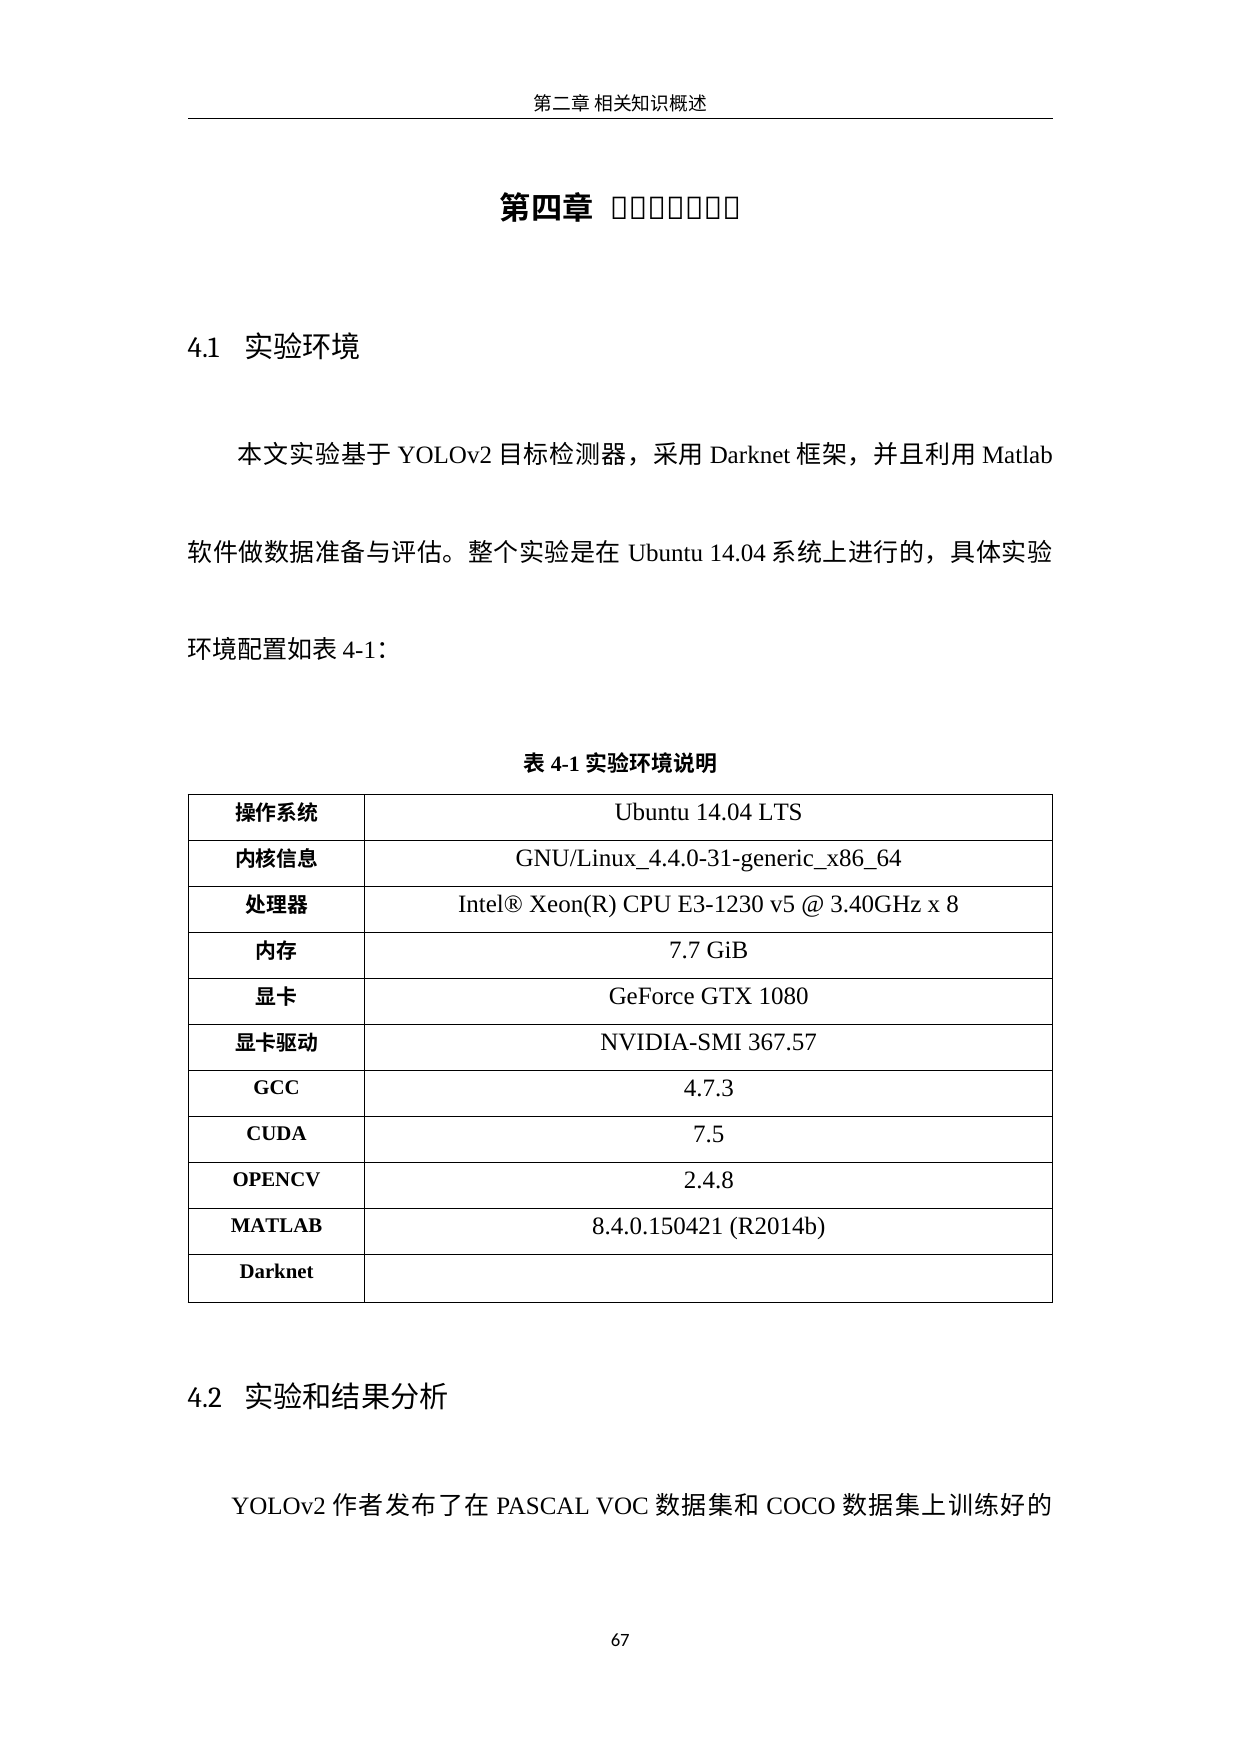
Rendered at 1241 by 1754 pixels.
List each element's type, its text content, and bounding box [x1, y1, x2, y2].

table_cell 显卡 [189, 979, 364, 1024]
table_header 操作系统 [189, 795, 364, 840]
table_cell 4.7.3 [365, 1071, 1052, 1116]
table_cell Darknet [189, 1255, 364, 1302]
table_header Ubuntu 14.04 LTS [365, 795, 1052, 840]
table_cell 7.7 GiB [365, 933, 1052, 978]
table_cell 内核信息 [189, 841, 364, 886]
table_cell GNU/Linux_4.4.0-31-generic_x86_64 [365, 841, 1052, 886]
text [187, 1471, 1053, 1536]
table_cell 8.4.0.150421 (R2014b) [365, 1209, 1052, 1254]
table_cell 7.5 [365, 1117, 1052, 1162]
table_cell 处理器 [189, 887, 364, 932]
table_cell MATLAB [189, 1209, 364, 1254]
table_cell CUDA [189, 1117, 364, 1162]
table_cell Intel® Xeon(R) CPU E3-1230 v5 @ 3.40GHz x 8 [365, 887, 1052, 932]
table_cell 内存 [189, 933, 364, 978]
text 本文实验基于YOLOv2目标检测器，采用Darknet框架，并且利用Matlab软件做数据准备与评估。整个实验是在Ubuntu 14.04系统上进行的，具体实验环境配置如表4-1： [187, 420, 1053, 680]
table_cell OPENCV [189, 1163, 364, 1208]
table_cell GCC [189, 1071, 364, 1116]
table_cell GeForce GTX 1080 [365, 979, 1052, 1024]
table_cell NVIDIA-SMI 367.57 [365, 1025, 1052, 1070]
list 实验环境 [187, 312, 1053, 377]
table_cell [365, 1255, 1052, 1302]
text 表 4-1 实验环境说明 [187, 745, 1053, 778]
subtitle 第四章 实验和结果分析 [187, 174, 1053, 239]
table_cell 2.4.8 [365, 1163, 1052, 1208]
list 实验和结果分析 [187, 1362, 1053, 1427]
table_cell 显卡驱动 [189, 1025, 364, 1070]
